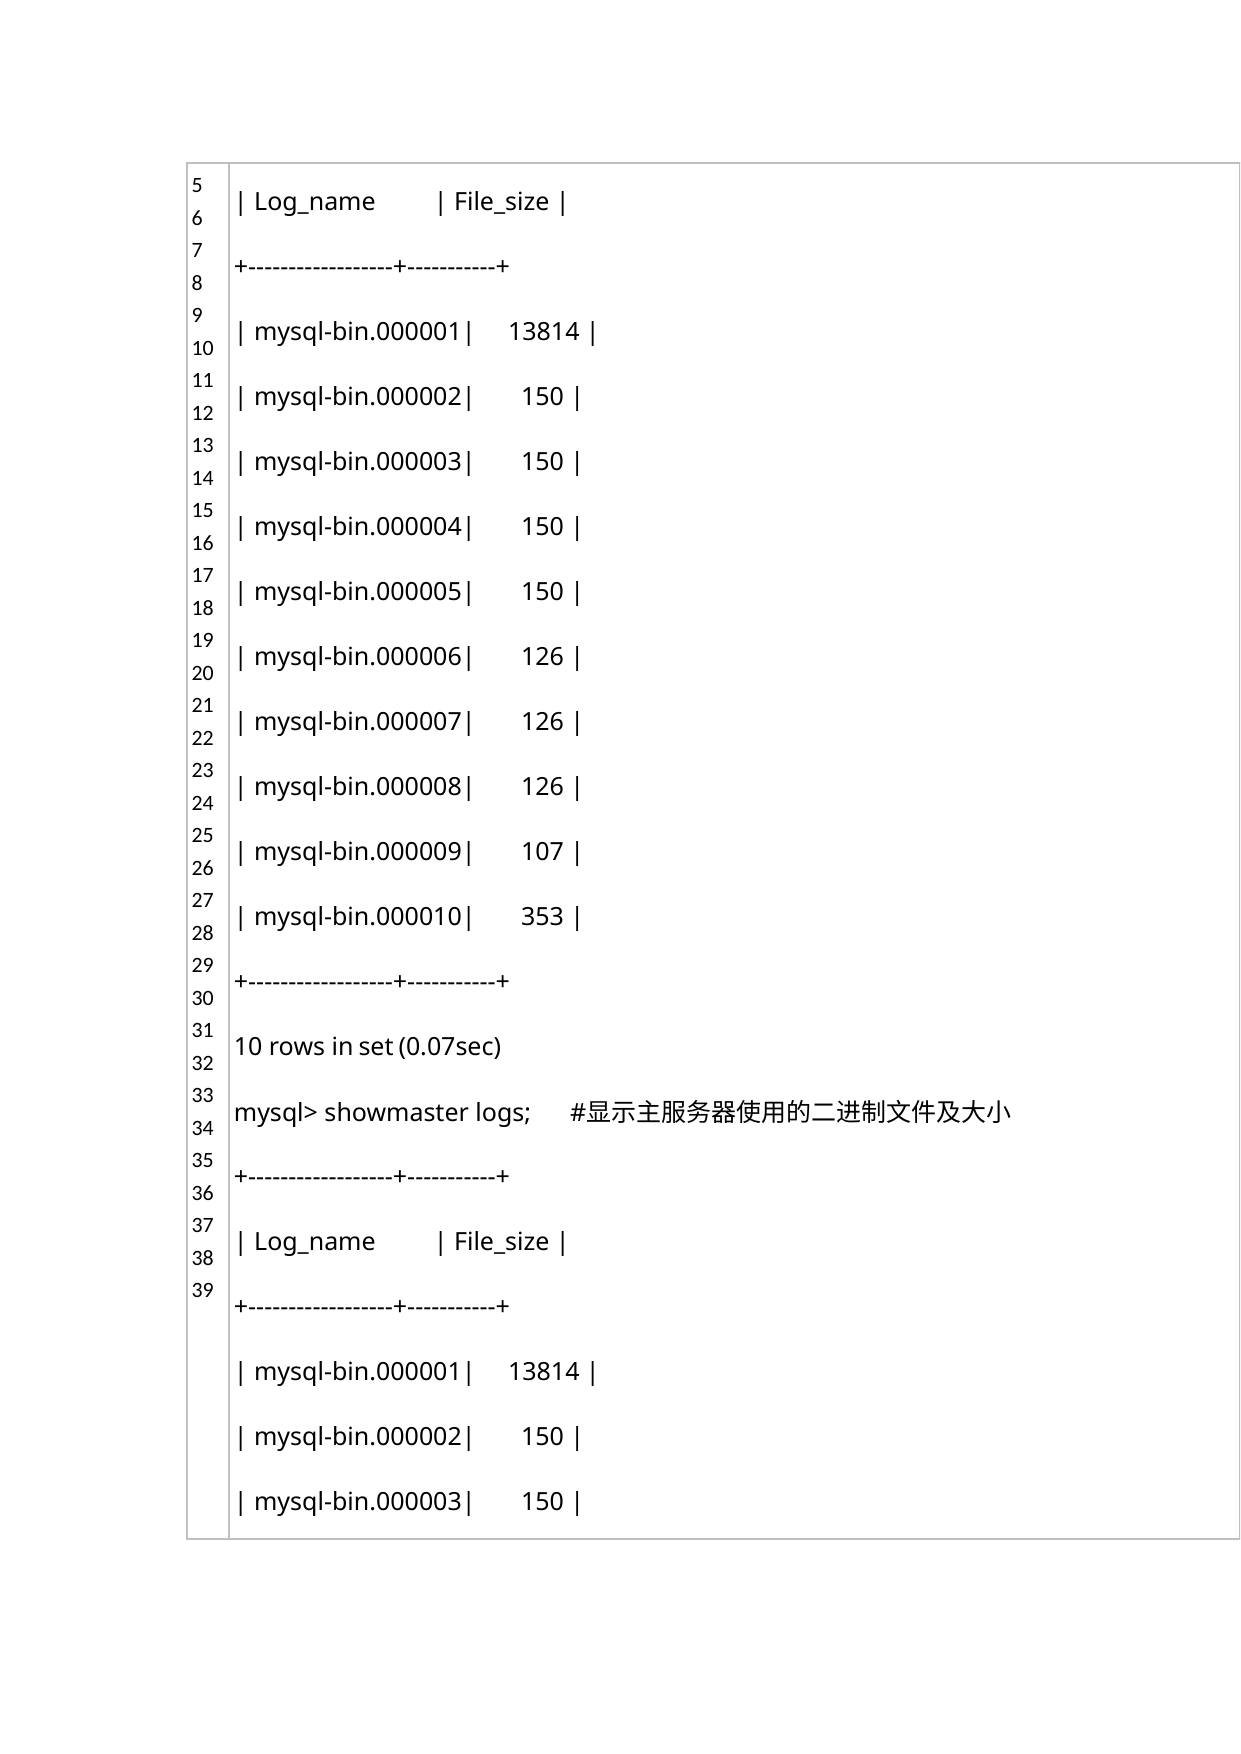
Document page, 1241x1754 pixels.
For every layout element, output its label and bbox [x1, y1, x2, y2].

table_header [230, 164, 1239, 1538]
table_header [188, 164, 228, 1538]
